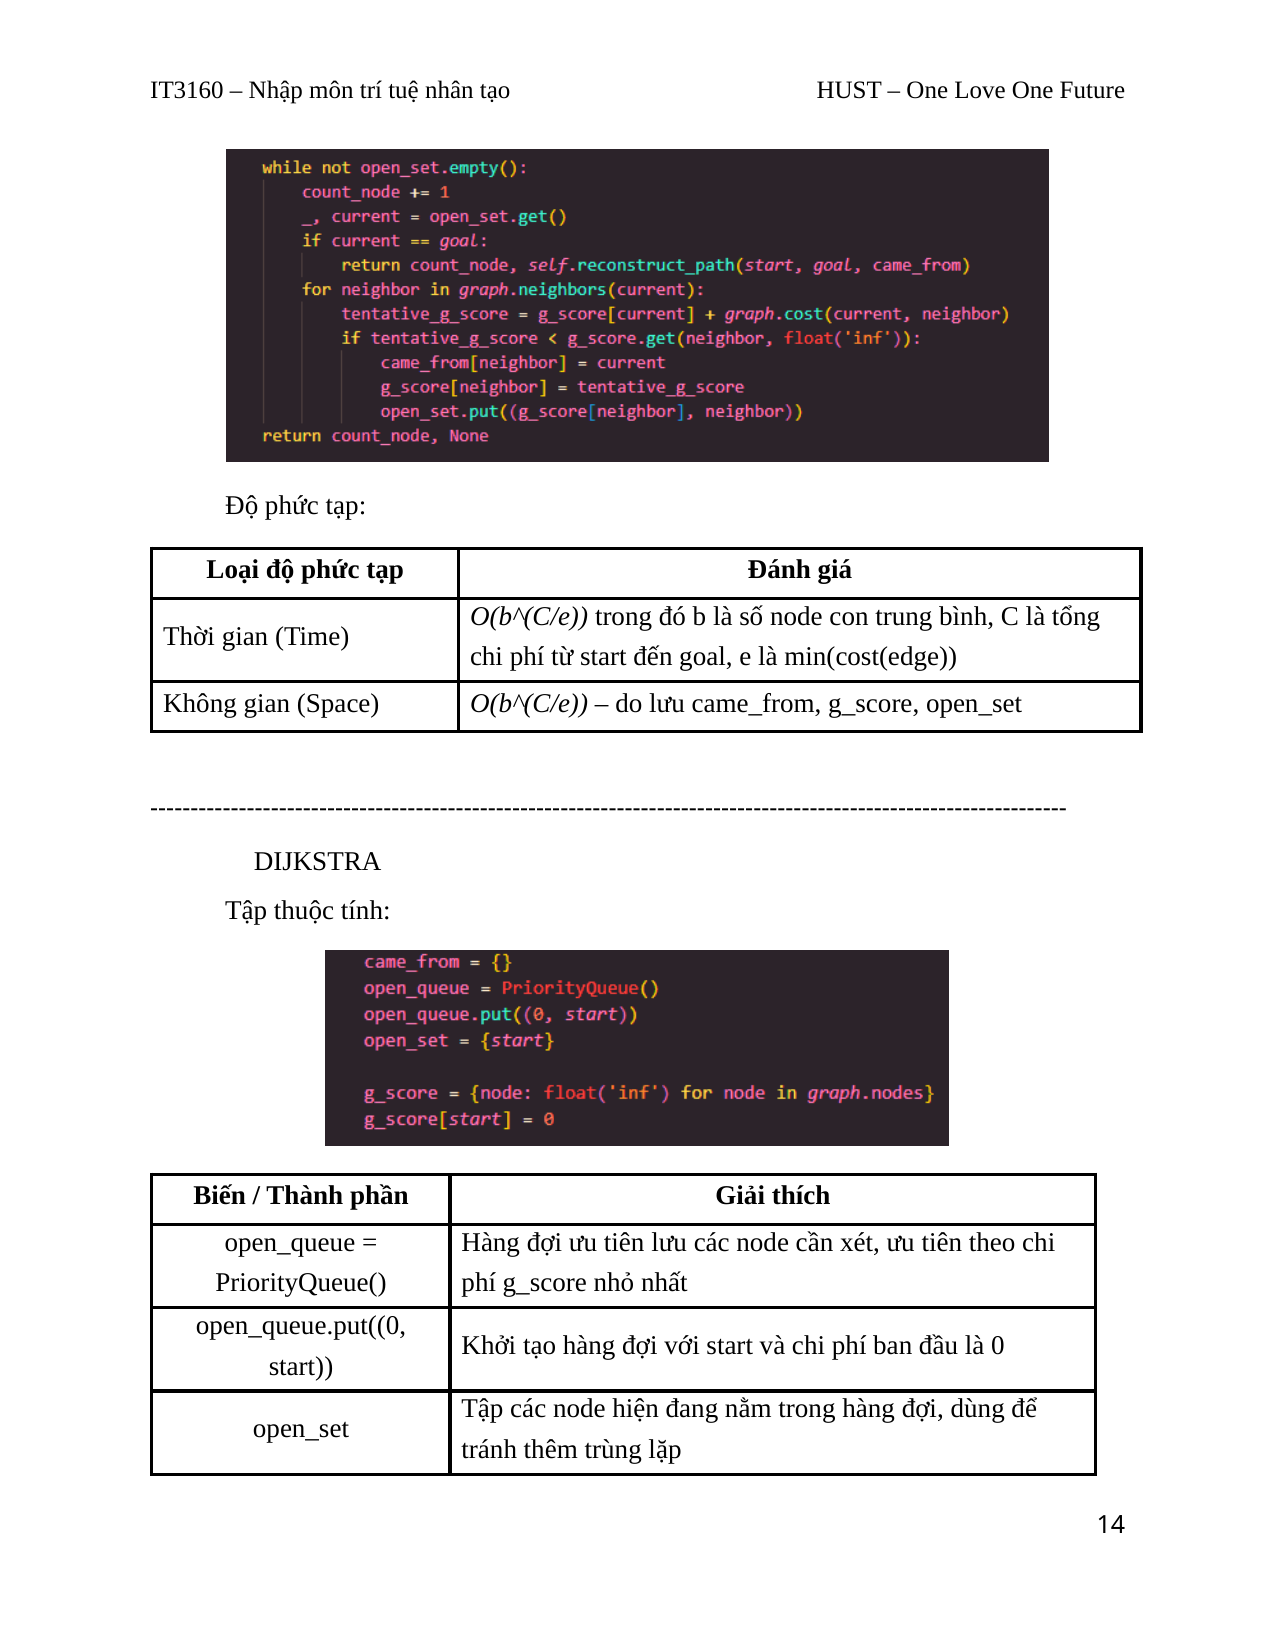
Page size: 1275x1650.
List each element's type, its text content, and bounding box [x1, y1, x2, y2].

table_cell Khởi tạo hàng đợi với start và chi phí ban đầu là 0 [452, 1309, 1094, 1389]
table_cell Hàng đợi ưu tiên lưu các node cần xét, ưu tiên theo chi phí g_score nhỏ nhất [452, 1226, 1094, 1306]
table_cell open_queue = PriorityQueue() [153, 1226, 448, 1306]
table_cell Không gian (Space) [153, 683, 457, 730]
table_header Giải thích [452, 1176, 1094, 1223]
table_cell open_set [153, 1393, 448, 1472]
table_cell Thời gian (Time) [153, 600, 457, 680]
table_cell Tập các node hiện đang nằm trong hàng đợi, dùng để tránh thêm trùng lặp [452, 1393, 1094, 1472]
table_header Loại độ phức tạp [153, 550, 457, 597]
text Độ phức tạp: [179, 489, 1125, 521]
text ------------------------------------------------------------------------------------------------------------------ [150, 789, 1125, 823]
picture [325, 950, 949, 1146]
table_cell O(b^(C/e)) – do lưu came_from, g_score, open_set [460, 683, 1139, 730]
text Tập thuộc tính: [179, 894, 1125, 925]
table_header Biến / Thành phần [153, 1176, 448, 1223]
table_cell open_queue.put((0, start)) [153, 1309, 448, 1389]
subtitle DIJKSTRA [253, 845, 1125, 876]
picture [226, 149, 1049, 462]
table_header Đánh giá [460, 550, 1139, 597]
table_cell O(b^(C/e)) trong đó b là số node con trung bình, C là tổng chi phí từ start đến goal, e là min(cost(edge)) [460, 600, 1139, 680]
